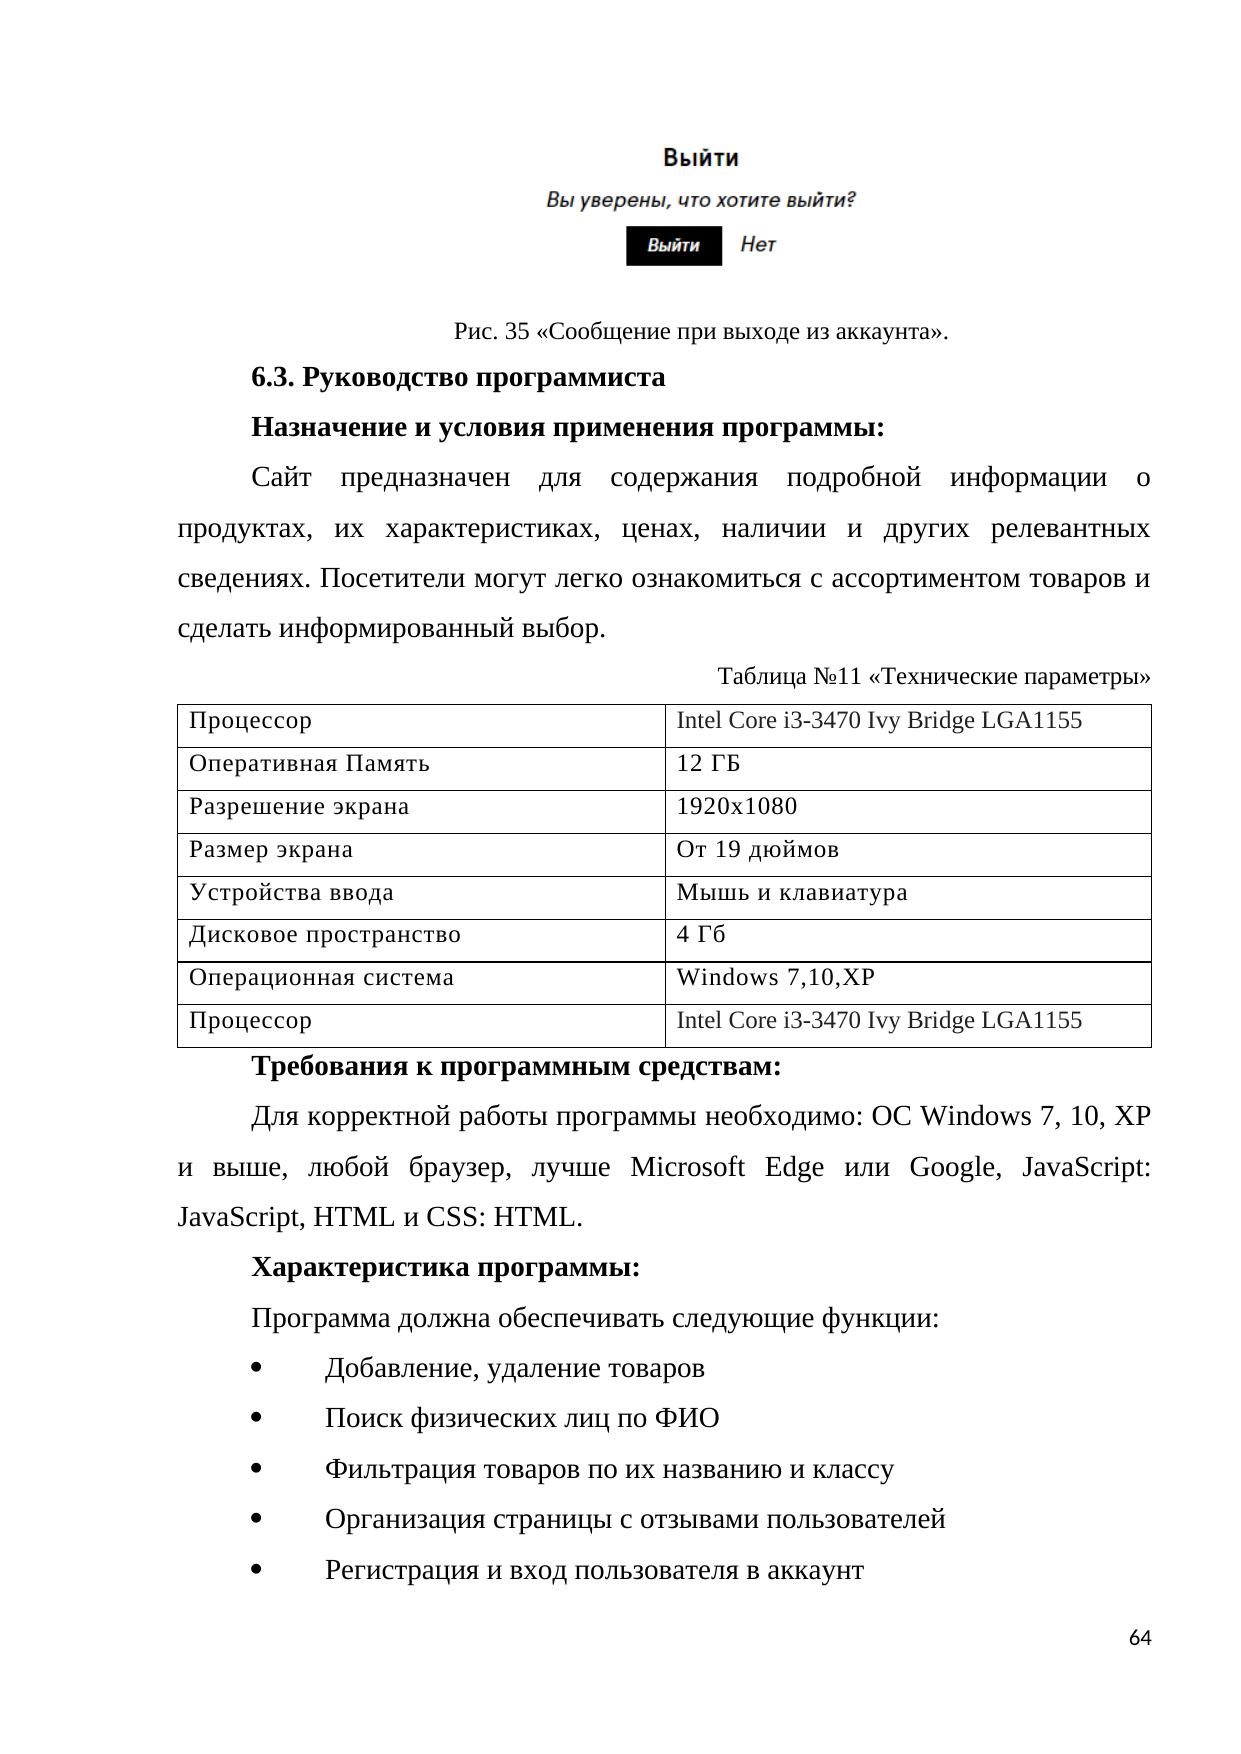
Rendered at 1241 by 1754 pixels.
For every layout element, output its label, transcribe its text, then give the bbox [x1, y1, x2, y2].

text Программа должна обеспечивать следующие функции: [177, 1300, 1152, 1333]
list Поиск физических лиц по ФИО [177, 1401, 1152, 1434]
table_cell От 19 дюймов [666, 834, 1151, 876]
list Добавление, удаление товаров [177, 1350, 1152, 1384]
table_header Процессор [178, 705, 665, 747]
table_cell Дисковое пространство [178, 920, 665, 961]
text Характеристика программы: [177, 1249, 1152, 1283]
text Сайт предназначен для содержания подробной информации о продуктах, их характеристиках, ценах, наличии и других релевантных сведениях. Посетители могут легко ознакомиться с ассортиментом товаров и сделать информированный выбор. [177, 459, 1152, 644]
table_cell Оперативная Память [178, 748, 665, 790]
text Риc. 35 «Сообщение при выходе из аккаунта». [251, 316, 1152, 344]
table_cell Процессор [178, 1005, 665, 1047]
table_cell 12 ГБ [666, 748, 1151, 790]
list Фильтрация товаров по их названию и классу [177, 1451, 1152, 1484]
table_cell 1920x1080 [666, 791, 1151, 833]
table_cell Intel Core i3-3470 Ivy Bridge LGA1155 [666, 1005, 1151, 1047]
table_cell Разрешение экрана [178, 791, 665, 833]
subtitle 6.3. Руководство программиста [177, 359, 1152, 392]
table_header Intel Core i3-3470 Ivy Bridge LGA1155 [666, 705, 1151, 747]
list Регистрация и вход пользователя в аккаунт [177, 1552, 1152, 1585]
table_cell Windows 7,10,XP [666, 963, 1151, 1004]
table_cell Устройства ввода [178, 877, 665, 918]
text Таблица №11 «Технические параметры» [177, 661, 1152, 689]
list Организация страницы с отзывами пользователей [177, 1501, 1152, 1535]
table_cell Мышь и клавиатура [666, 877, 1151, 918]
table_cell Операционная система [178, 963, 665, 1004]
text Назначение и условия применения программы: [177, 409, 1152, 443]
table_cell Размер экрана [178, 834, 665, 876]
text Для корректной работы программы необходимо: ОС Windows 7, 10, XP и выше, любой браузер, лучше Microsoft Edge или Google, JavaScript: JavaScript, HTML и CSS: HTML. [177, 1098, 1152, 1233]
text Требования к программным средствам: [177, 1048, 1152, 1082]
table_cell 4 Гб [666, 920, 1151, 961]
picture [492, 118, 911, 302]
